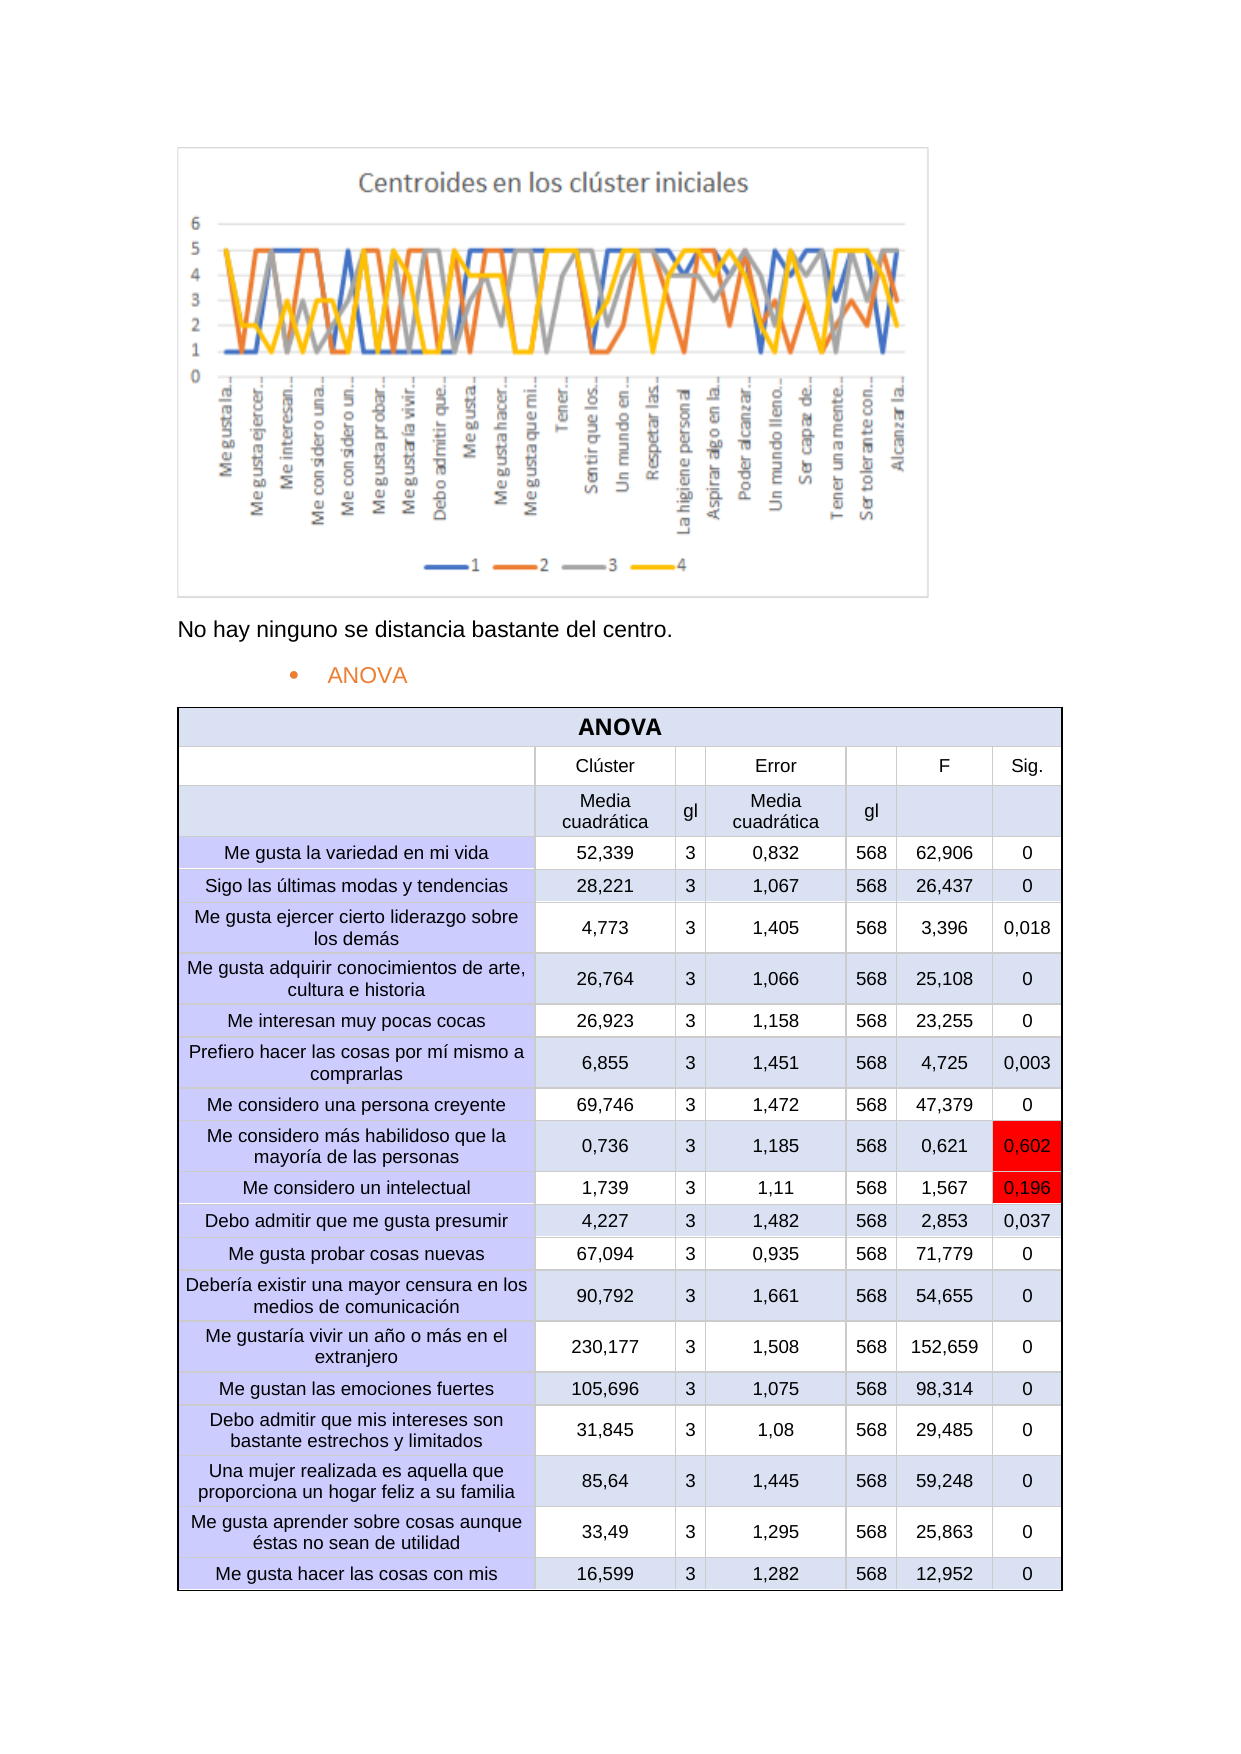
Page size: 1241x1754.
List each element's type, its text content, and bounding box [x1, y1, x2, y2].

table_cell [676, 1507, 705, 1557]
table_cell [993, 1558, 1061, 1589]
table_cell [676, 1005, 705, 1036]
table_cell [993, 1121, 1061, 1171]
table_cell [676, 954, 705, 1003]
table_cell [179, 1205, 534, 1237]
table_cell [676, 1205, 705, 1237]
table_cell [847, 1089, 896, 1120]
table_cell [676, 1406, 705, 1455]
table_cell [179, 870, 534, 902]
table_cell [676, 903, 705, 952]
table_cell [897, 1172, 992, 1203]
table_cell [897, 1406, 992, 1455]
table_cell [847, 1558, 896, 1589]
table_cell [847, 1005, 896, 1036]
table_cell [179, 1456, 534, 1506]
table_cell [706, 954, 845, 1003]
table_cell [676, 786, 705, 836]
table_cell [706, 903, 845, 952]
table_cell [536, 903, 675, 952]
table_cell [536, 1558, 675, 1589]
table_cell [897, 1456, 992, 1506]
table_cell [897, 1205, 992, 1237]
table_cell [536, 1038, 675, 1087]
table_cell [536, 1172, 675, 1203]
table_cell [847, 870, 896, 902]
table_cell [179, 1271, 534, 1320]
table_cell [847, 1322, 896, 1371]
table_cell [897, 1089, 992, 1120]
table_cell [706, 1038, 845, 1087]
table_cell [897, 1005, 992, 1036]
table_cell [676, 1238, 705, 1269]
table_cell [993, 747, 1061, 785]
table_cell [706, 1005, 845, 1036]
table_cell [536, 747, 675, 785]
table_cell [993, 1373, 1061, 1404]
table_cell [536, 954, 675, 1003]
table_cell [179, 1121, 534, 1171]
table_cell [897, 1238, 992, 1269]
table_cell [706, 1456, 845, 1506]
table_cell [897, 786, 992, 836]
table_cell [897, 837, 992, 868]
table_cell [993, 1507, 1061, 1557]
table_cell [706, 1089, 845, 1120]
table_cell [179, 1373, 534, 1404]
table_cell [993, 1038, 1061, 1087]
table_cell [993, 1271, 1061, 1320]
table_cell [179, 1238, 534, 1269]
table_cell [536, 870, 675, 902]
picture [177, 147, 929, 598]
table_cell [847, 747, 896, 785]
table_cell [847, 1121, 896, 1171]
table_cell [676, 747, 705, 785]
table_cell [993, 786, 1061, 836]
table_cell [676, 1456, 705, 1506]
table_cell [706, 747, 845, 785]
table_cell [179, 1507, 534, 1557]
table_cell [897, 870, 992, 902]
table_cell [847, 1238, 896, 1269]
list ANOVA [290, 662, 1063, 688]
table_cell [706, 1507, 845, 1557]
text No hay ninguno se distancia bastante del centro. [177, 616, 1063, 643]
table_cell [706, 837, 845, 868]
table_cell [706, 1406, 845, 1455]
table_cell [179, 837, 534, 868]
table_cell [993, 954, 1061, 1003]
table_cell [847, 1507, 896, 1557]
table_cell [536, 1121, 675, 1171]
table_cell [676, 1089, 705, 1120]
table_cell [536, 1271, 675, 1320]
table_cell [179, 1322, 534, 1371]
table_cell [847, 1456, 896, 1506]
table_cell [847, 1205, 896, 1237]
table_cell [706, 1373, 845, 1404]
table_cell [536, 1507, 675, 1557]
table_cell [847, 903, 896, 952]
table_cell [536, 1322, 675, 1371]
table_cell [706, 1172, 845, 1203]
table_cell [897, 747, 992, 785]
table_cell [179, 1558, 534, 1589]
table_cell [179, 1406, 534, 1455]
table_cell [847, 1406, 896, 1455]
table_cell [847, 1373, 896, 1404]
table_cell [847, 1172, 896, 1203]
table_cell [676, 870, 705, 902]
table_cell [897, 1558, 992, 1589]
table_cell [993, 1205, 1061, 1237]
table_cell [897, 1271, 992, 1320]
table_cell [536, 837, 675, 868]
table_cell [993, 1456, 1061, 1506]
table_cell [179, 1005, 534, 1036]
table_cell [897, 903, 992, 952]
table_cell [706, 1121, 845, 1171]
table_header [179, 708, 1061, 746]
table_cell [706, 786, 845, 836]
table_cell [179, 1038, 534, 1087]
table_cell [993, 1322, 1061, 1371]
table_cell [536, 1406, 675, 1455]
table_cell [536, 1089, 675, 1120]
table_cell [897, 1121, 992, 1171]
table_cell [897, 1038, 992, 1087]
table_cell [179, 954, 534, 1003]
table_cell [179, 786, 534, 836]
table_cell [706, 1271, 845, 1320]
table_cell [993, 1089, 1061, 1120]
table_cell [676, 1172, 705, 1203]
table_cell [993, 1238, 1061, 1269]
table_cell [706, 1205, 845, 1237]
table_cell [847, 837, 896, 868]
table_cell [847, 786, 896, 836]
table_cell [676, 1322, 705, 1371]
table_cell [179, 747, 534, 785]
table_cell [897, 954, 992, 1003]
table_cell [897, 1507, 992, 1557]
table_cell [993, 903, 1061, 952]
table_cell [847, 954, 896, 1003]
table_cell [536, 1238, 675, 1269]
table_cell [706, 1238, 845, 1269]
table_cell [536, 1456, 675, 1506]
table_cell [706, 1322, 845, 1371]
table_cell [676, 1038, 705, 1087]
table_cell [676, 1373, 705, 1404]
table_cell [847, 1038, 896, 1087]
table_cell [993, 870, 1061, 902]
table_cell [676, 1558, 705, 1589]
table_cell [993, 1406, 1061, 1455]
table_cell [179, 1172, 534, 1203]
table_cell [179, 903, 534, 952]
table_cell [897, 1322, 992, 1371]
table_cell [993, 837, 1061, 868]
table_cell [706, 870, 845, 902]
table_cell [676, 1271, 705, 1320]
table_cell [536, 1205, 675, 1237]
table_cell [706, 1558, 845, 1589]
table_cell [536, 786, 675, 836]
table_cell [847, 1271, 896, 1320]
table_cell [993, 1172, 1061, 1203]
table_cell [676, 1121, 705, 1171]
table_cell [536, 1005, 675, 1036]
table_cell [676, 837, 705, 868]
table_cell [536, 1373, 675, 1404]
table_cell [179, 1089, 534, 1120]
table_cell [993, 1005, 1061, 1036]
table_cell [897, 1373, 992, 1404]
